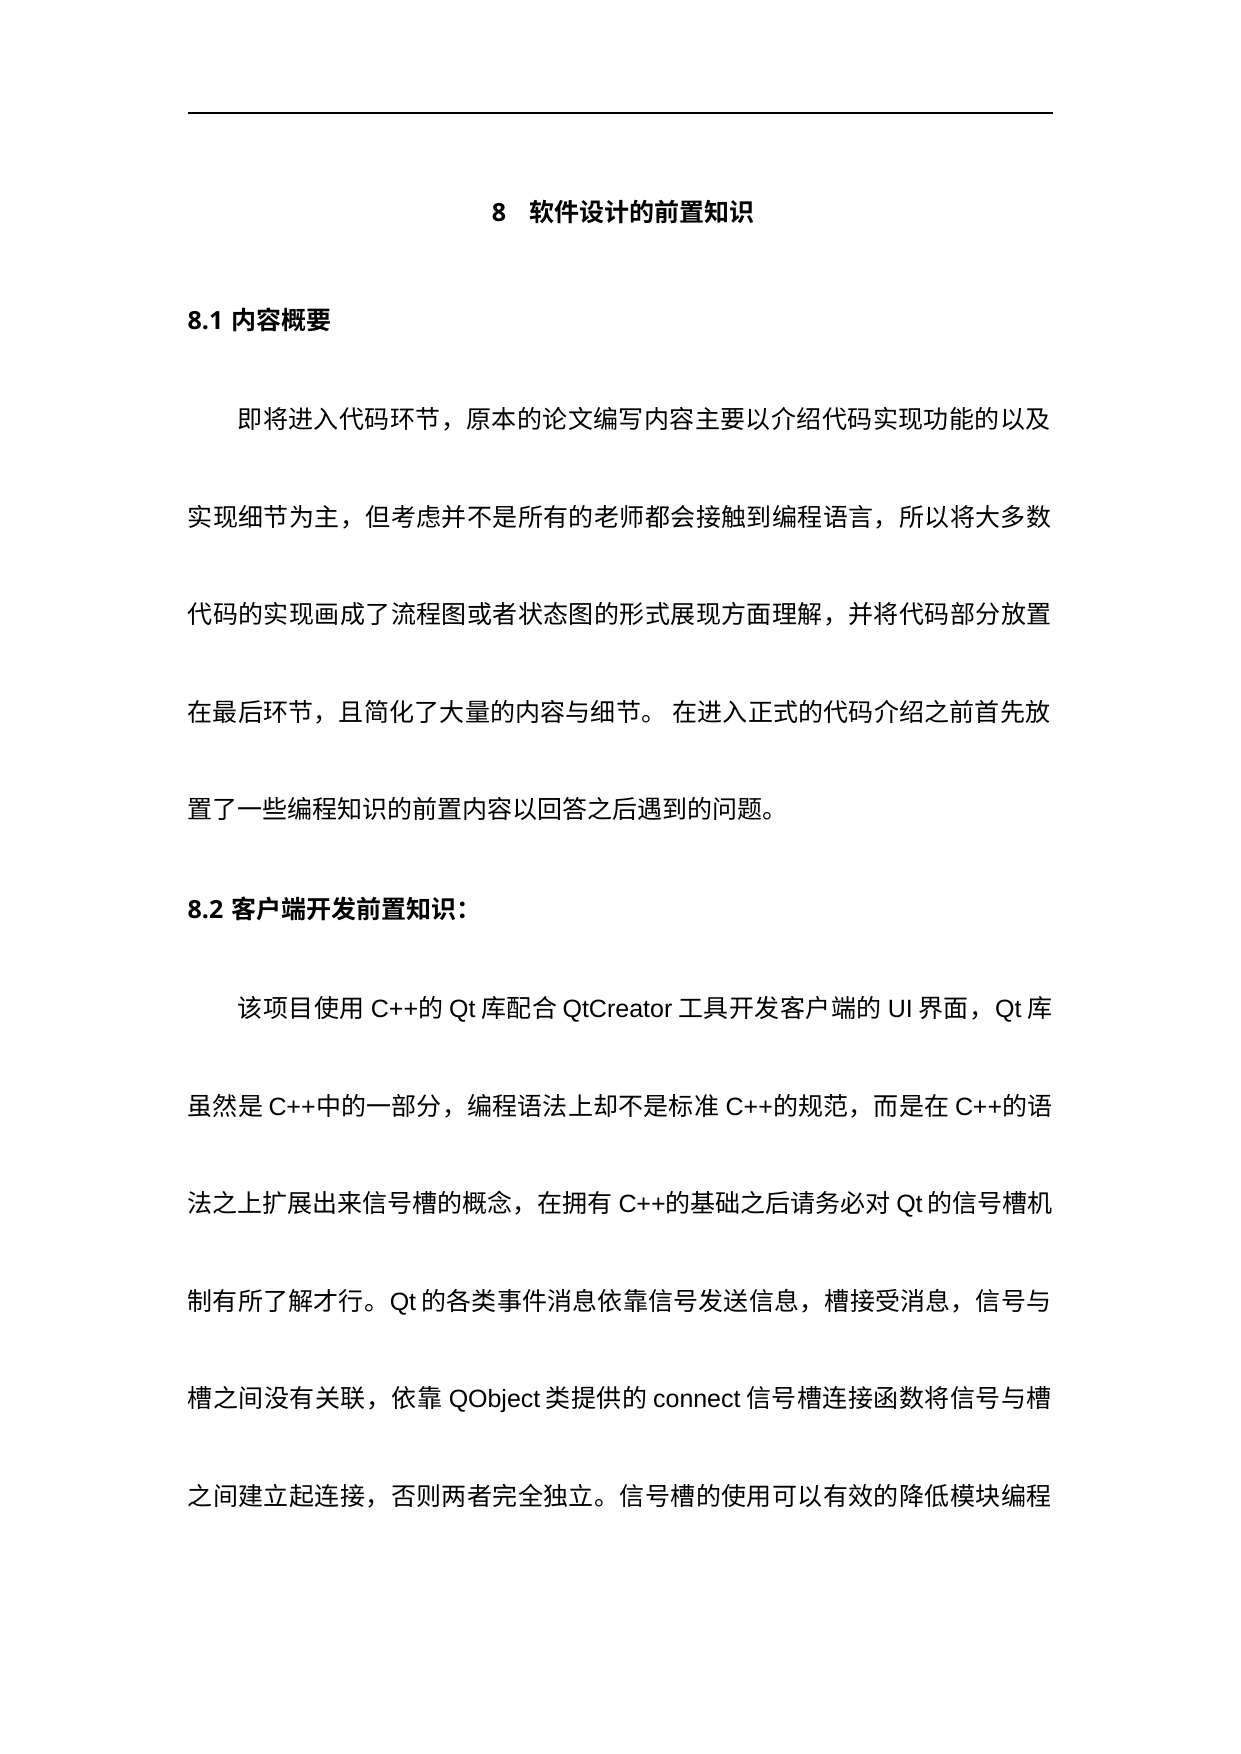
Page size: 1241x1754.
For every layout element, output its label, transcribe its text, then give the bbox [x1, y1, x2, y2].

subtitle 内容概要 [187, 286, 1053, 351]
subtitle 软件设计的前置知识 [187, 178, 1053, 243]
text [187, 974, 1053, 1527]
subtitle 客户端开发前置知识： [187, 875, 1053, 940]
text 即将进入代码环节，原本的论文编写内容主要以介绍代码实现功能的以及实现细节为主，但考虑并不是所有的老师都会接触到编程语言，所以将大多数代码的实现画成了流程图或者状态图的形式展现方面理解，并将代码部分放置在最后环节，且简化了大量的内容与细节。 在进入正式的代码介绍之前首先放置了一些编程知识的前置内容以回答之后遇到的问题。 [187, 385, 1053, 840]
